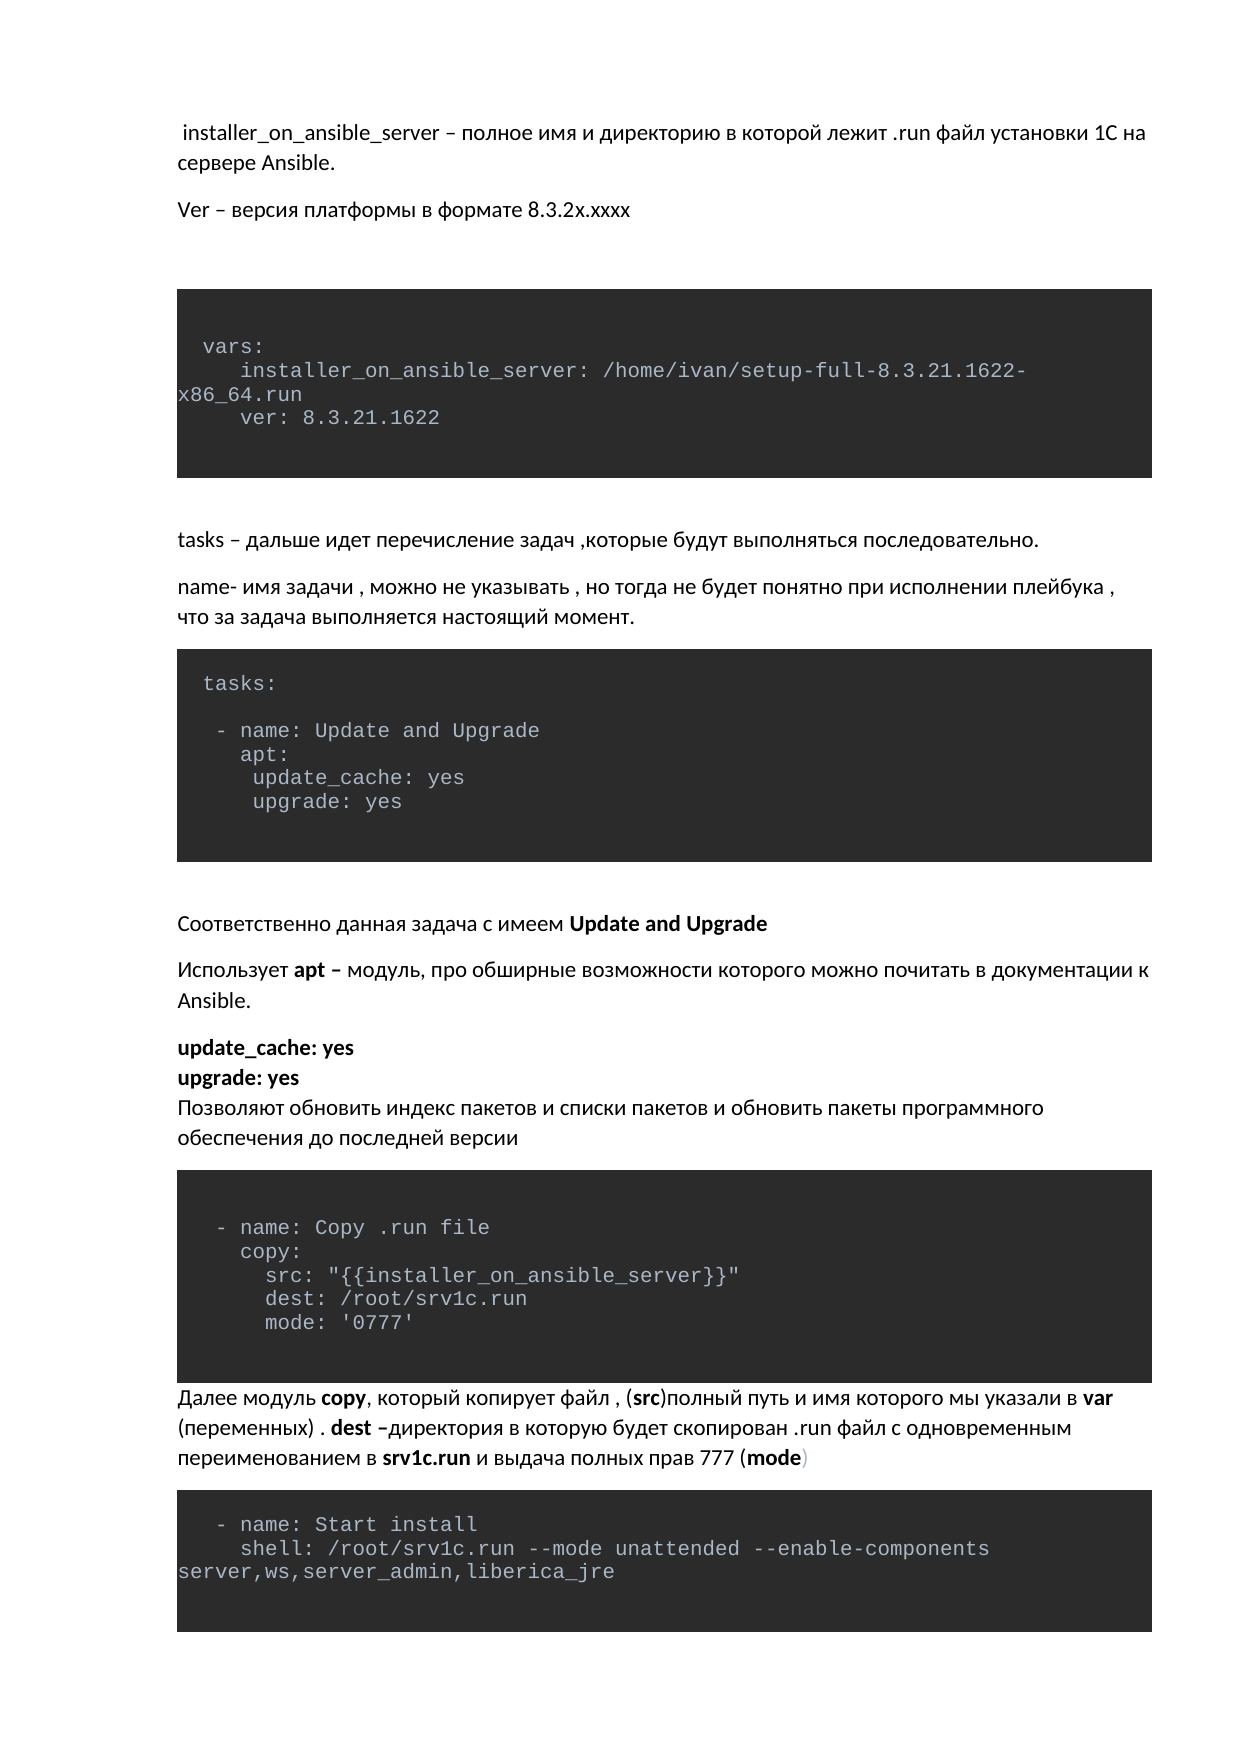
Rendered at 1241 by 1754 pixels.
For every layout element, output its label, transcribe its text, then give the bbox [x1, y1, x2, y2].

text tasks – дальше идет перечисление задач ,которые будут выполняться последовательно. [177, 525, 1152, 553]
text Далее модуль copy, который копирует файл , (src)полный путь и имя которого мы указали в var (переменных) . dest –директория в которую будет скопирован .run файл с одновременным переименованием в srv1c.run и выдача полных прав 777 (mode) [177, 1383, 1152, 1471]
text vars: installer_on_ansible_server: /home/ivan/setup-full-8.3.21.1622-x86_64.run ver: 8.3.21.1622 [177, 313, 1152, 478]
text installer_on_ansible_server – полное имя и директорию в которой лежит .run файл установки 1С на сервере Ansible. [177, 118, 1152, 176]
text Использует apt – модуль, про обширные возможности которого можно почитать в документации к Ansible. [177, 956, 1152, 1014]
text tasks: - name: Update and Upgrade apt: update_cache: yes upgrade: yes [177, 649, 1152, 838]
text Соответственно данная задача с имеем Update and Upgrade [177, 909, 1152, 937]
text Ver – версия платформы в формате 8.3.2x.xxxx [177, 195, 1152, 223]
text update_cache: yes upgrade: yes Позволяют обновить индекс пакетов и списки пакетов и обновить пакеты программного обеспечения до последней версии [177, 1033, 1152, 1151]
text - name: Copy .run file copy: src: "{{installer_on_ansible_server}}" dest: /root/srv1c.run mode: '0777' [177, 1194, 1152, 1383]
text name- имя задачи , можно не указывать , но тогда не будет понятно при исполнении плейбука , что за задача выполняется настоящий момент. [177, 572, 1152, 630]
text - name: Start install shell: /root/srv1c.run --mode unattended --enable-components server,ws,server_admin,liberica_jre [177, 1490, 1152, 1632]
